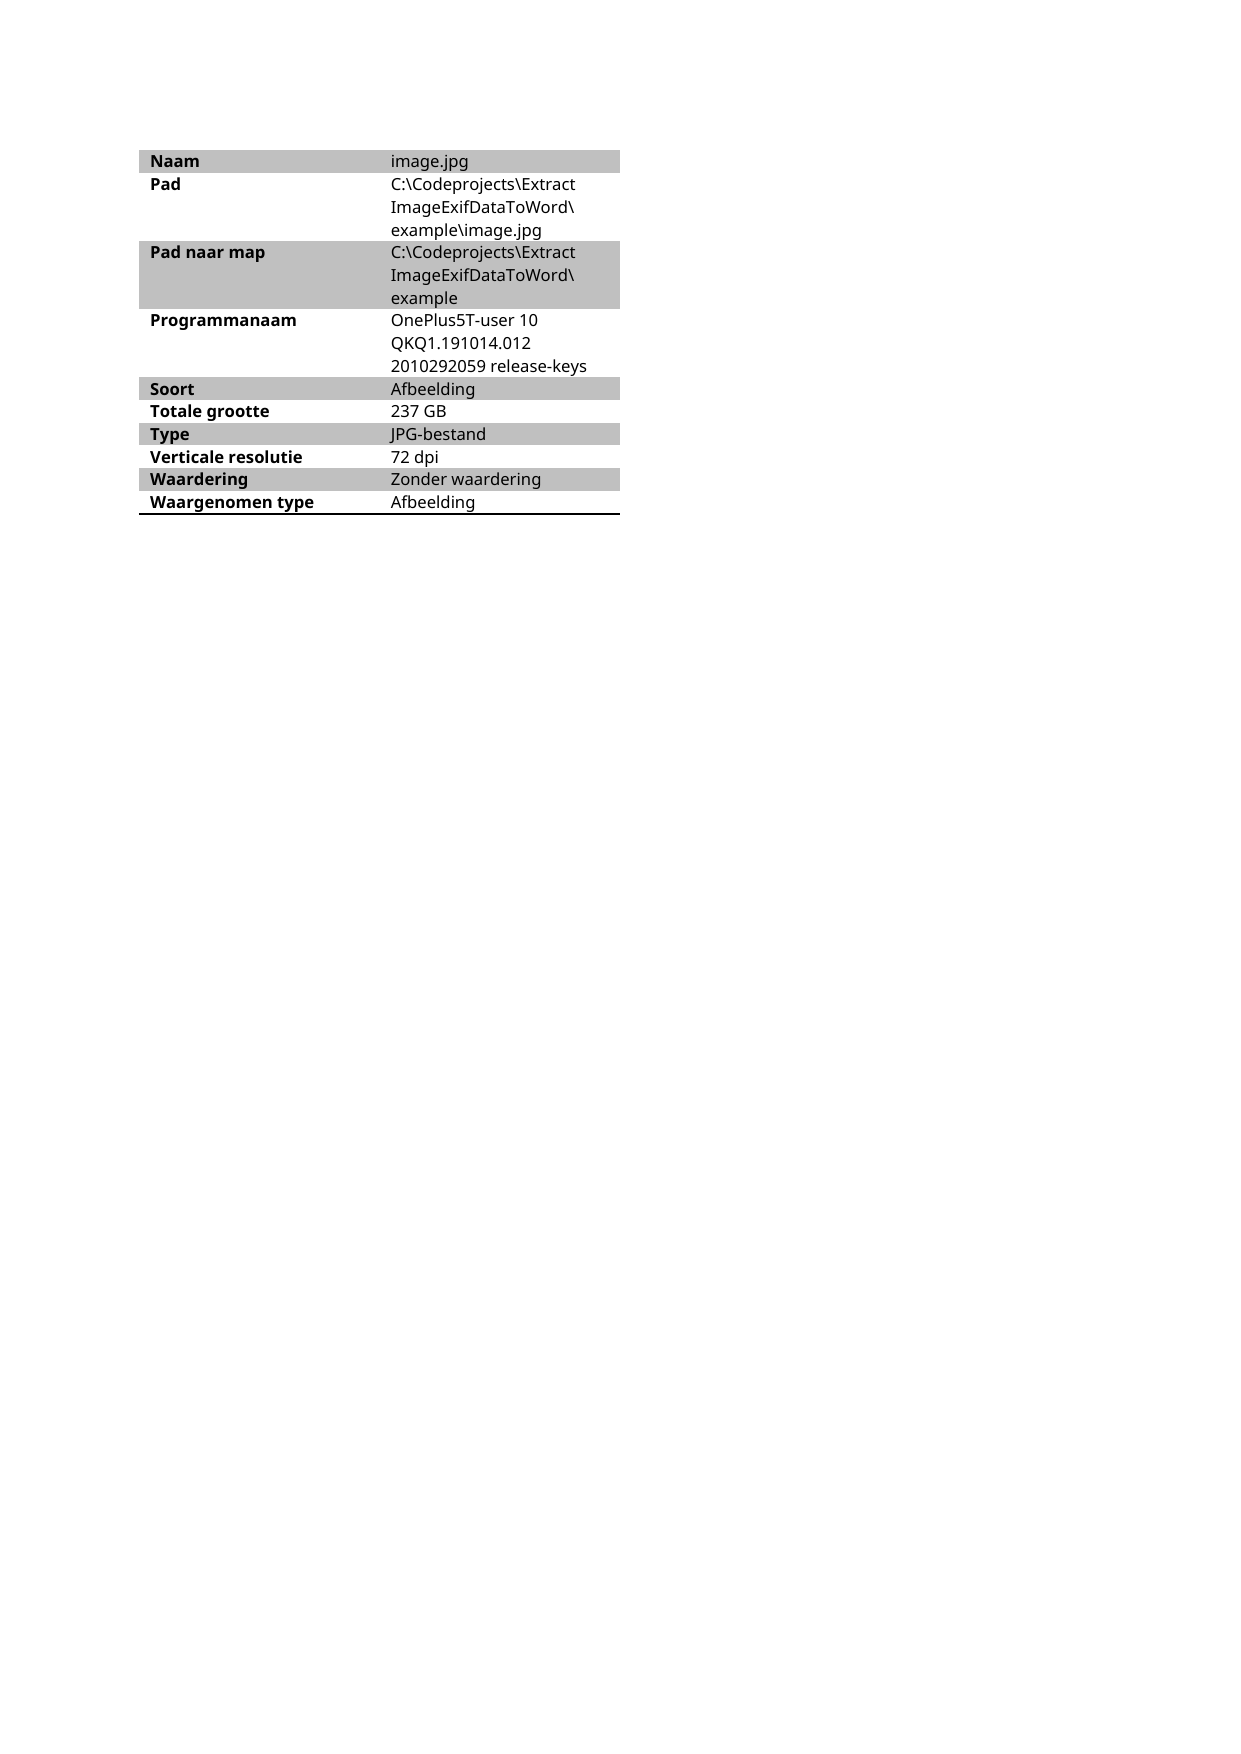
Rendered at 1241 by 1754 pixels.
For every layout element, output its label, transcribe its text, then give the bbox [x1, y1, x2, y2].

table_cell JPG-bestand [379, 423, 620, 445]
table_cell Totale grootte [139, 400, 379, 422]
table_cell image.jpg [379, 150, 620, 173]
table_cell Zonder waardering [379, 468, 620, 491]
table_cell Type [139, 423, 379, 445]
table_cell Afbeelding [379, 491, 620, 513]
table_cell OnePlus5T-user 10 QKQ1.191014.012 2010292059 release-keys [379, 309, 620, 377]
table_cell Naam [139, 150, 379, 173]
table_cell 237 GB [379, 400, 620, 422]
table_cell ‎72 dpi [379, 445, 620, 468]
table_cell Waardering [139, 468, 379, 491]
table_cell Pad [139, 173, 379, 241]
table_cell Verticale resolutie [139, 445, 379, 468]
table_cell Waargenomen type [139, 491, 379, 513]
table_cell C:\Codeprojects\Extract ImageExifDataToWord\example\image.jpg [379, 173, 620, 241]
table_cell Afbeelding [379, 377, 620, 400]
table_cell Programmanaam [139, 309, 379, 377]
table_cell Soort [139, 377, 379, 400]
table_cell Pad naar map [139, 241, 379, 309]
table_cell C:\Codeprojects\Extract ImageExifDataToWord\example [379, 241, 620, 309]
